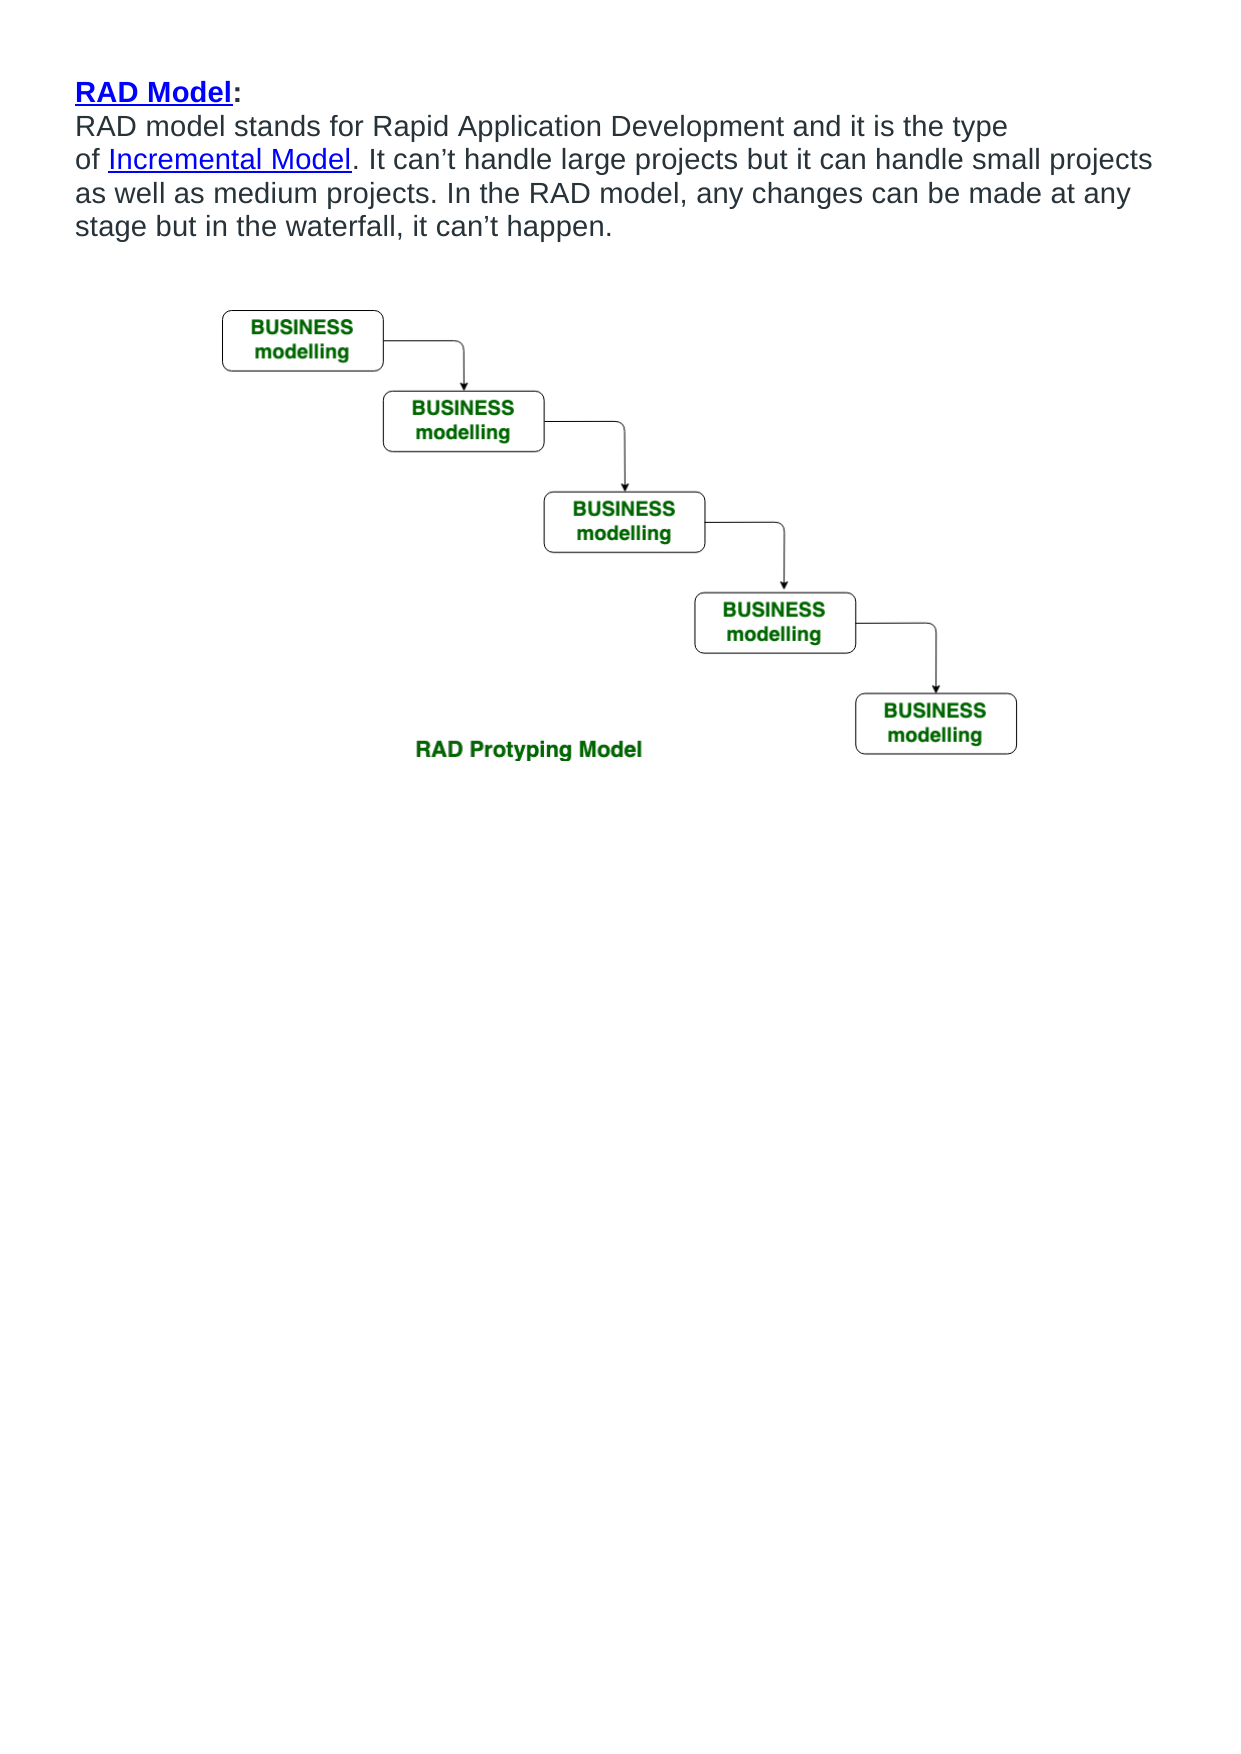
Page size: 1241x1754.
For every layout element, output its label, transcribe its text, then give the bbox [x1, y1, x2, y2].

picture [221, 309, 1019, 761]
text RAD Model: RAD model stands for Rapid Application Development and it is the type of Incremental Model. It can’t handle large projects but it can handle small projects as well as medium projects. In the RAD model, any changes can be made at any stage but in the waterfall, it can’t happen. [75, 75, 1165, 243]
